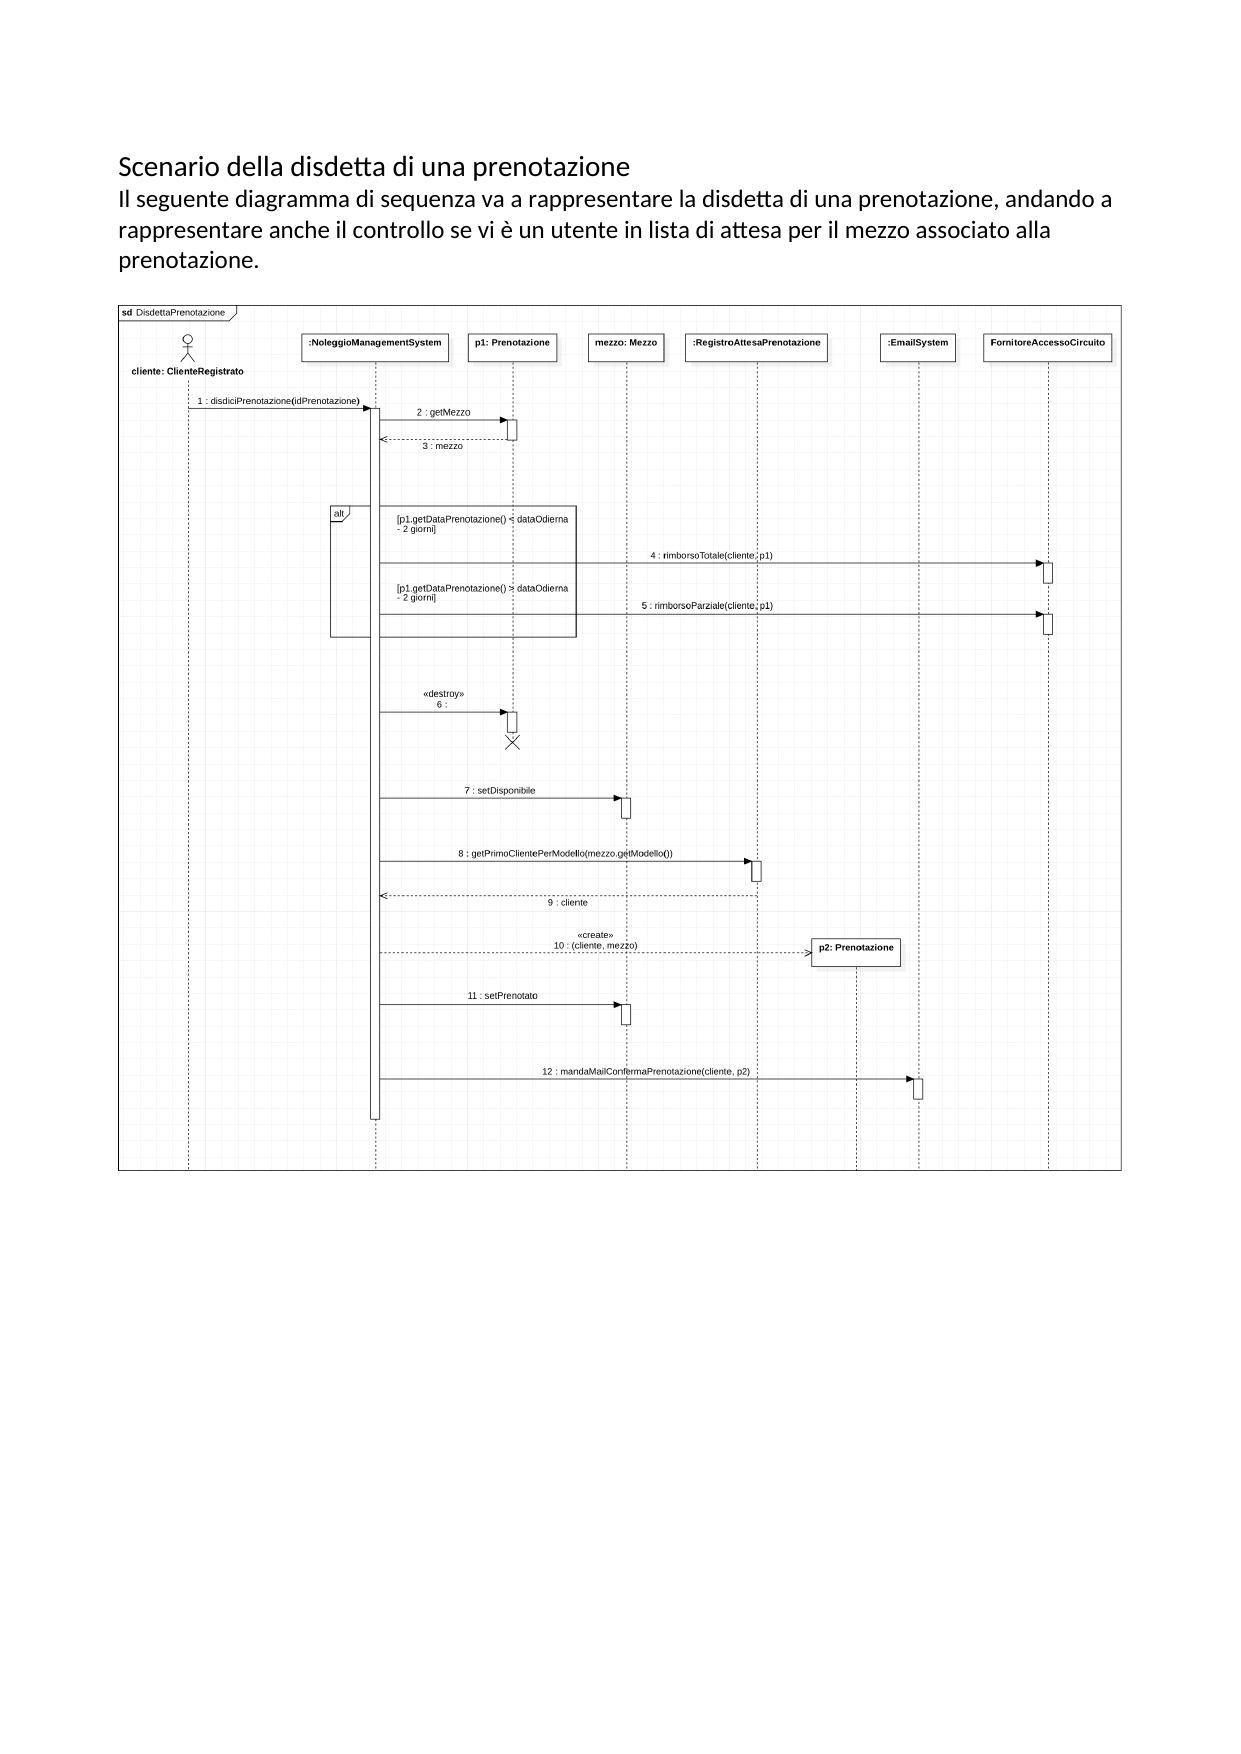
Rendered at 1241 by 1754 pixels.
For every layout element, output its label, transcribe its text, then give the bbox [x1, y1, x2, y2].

text Scenario della disdetta di una prenotazione [118, 148, 1122, 183]
text Il seguente diagramma di sequenza va a rappresentare la disdetta di una prenotazione, andando a rappresentare anche il controllo se vi è un utente in lista di attesa per il mezzo associato alla prenotazione. [118, 183, 1122, 275]
picture [118, 305, 1123, 1171]
